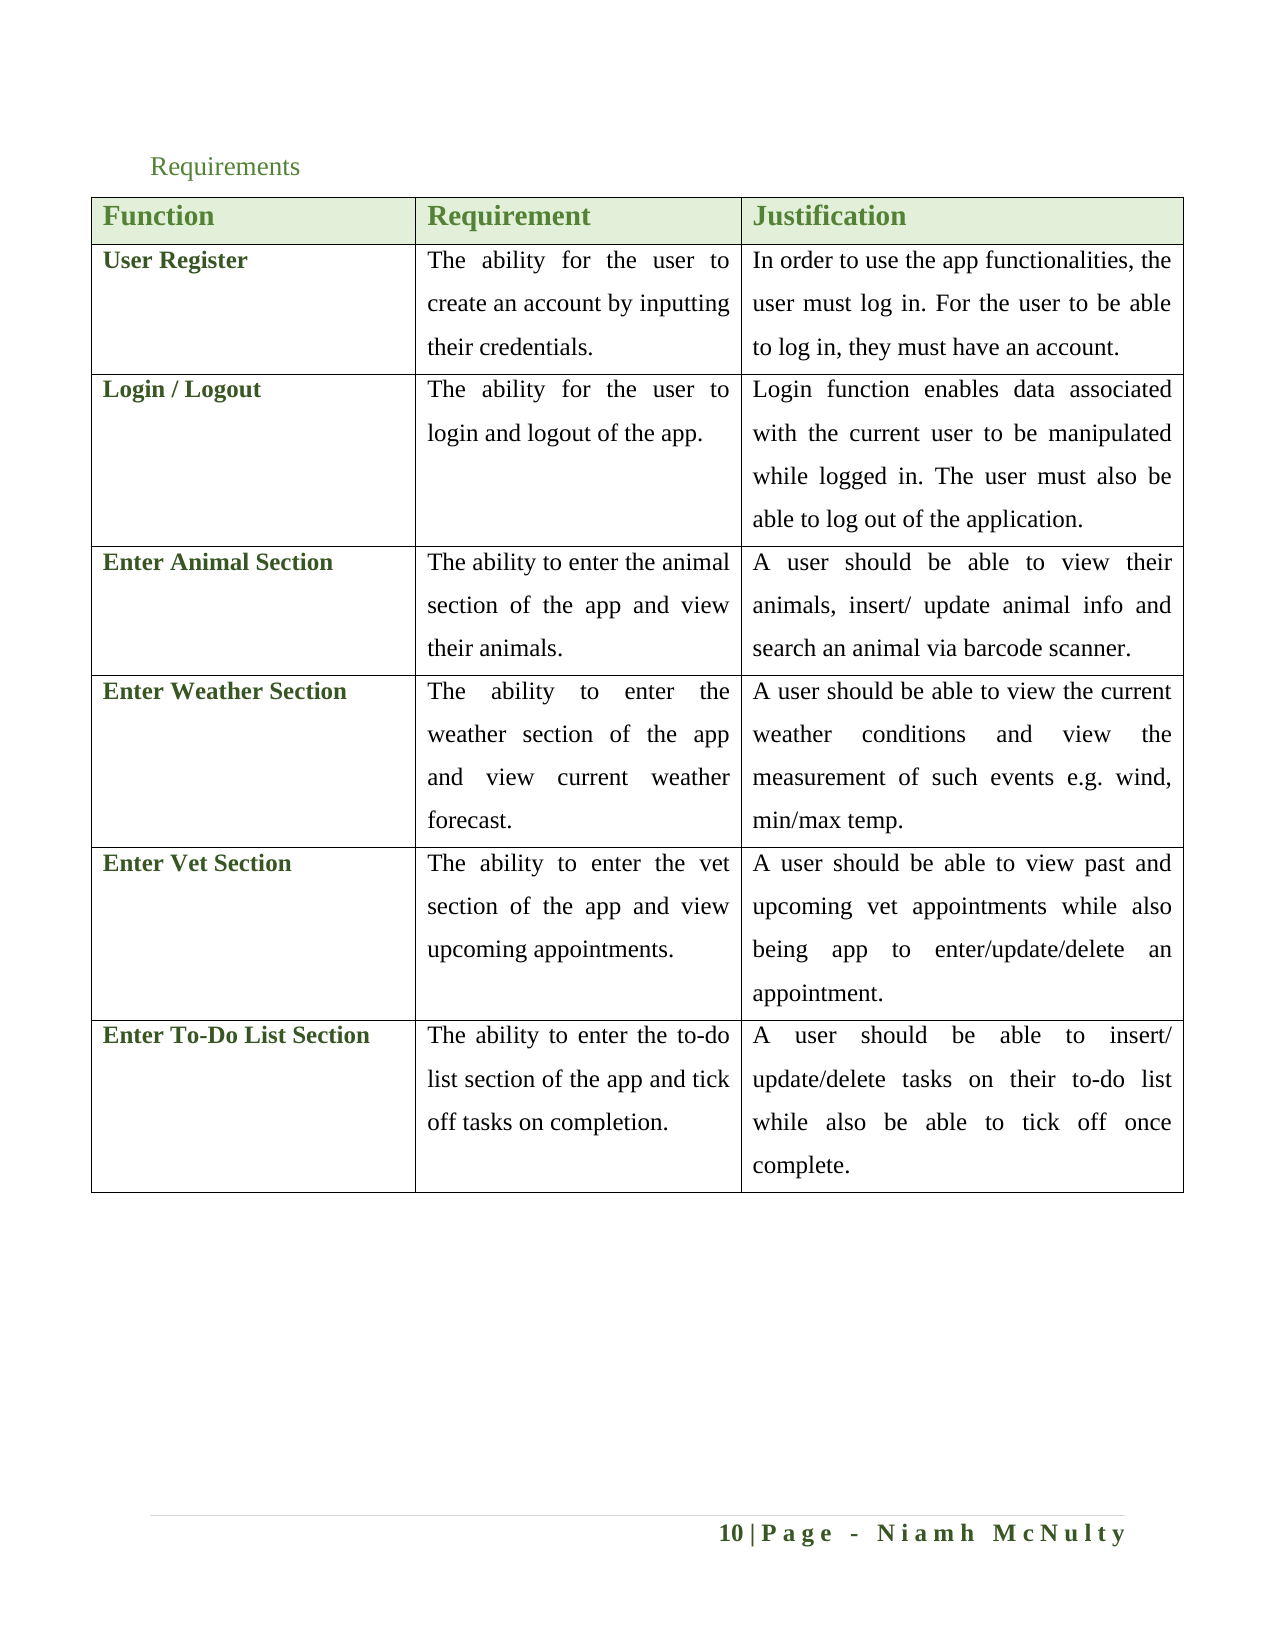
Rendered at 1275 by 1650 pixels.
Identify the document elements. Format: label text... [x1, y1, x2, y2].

table_cell Enter Vet Section [92, 848, 415, 1019]
subtitle Requirements [150, 150, 1125, 181]
table_header Function [92, 198, 415, 244]
table_cell The ability to enter the animal section of the app and view their animals. [416, 547, 741, 675]
table_cell The ability to enter the weather section of the app and view current weather forecast. [416, 676, 741, 847]
table_header Requirement [416, 198, 741, 244]
table_cell The ability to enter the vet section of the app and view upcoming appointments. [416, 848, 741, 1019]
table_cell The ability for the user to login and logout of the app. [416, 375, 741, 546]
table_header Justification [742, 198, 1183, 244]
table_cell In order to use the app functionalities, the user must log in. For the user to be able to log in, they must have an account. [742, 245, 1183, 373]
table_cell Enter Weather Section [92, 676, 415, 847]
table_cell A user should be able to view the current weather conditions and view the measurement of such events e.g. wind, min/max temp. [742, 676, 1183, 847]
table_cell Login function enables data associated with the current user to be manipulated while logged in. The user must also be able to log out of the application. [742, 375, 1183, 546]
table_cell User Register [92, 245, 415, 373]
table_cell Login / Logout [92, 375, 415, 546]
table_cell A user should be able to view their animals, insert/ update animal info and search an animal via barcode scanner. [742, 547, 1183, 675]
table_cell Enter Animal Section [92, 547, 415, 675]
table_cell The ability for the user to create an account by inputting their credentials. [416, 245, 741, 373]
table_cell Enter To-Do List Section [92, 1021, 415, 1192]
table_cell A user should be able to view past and upcoming vet appointments while also being app to enter/update/delete an appointment. [742, 848, 1183, 1019]
table_cell A user should be able to insert/ update/delete tasks on their to-do list while also be able to tick off once complete. [742, 1021, 1183, 1192]
table_cell The ability to enter the to-do list section of the app and tick off tasks on completion. [416, 1021, 741, 1192]
